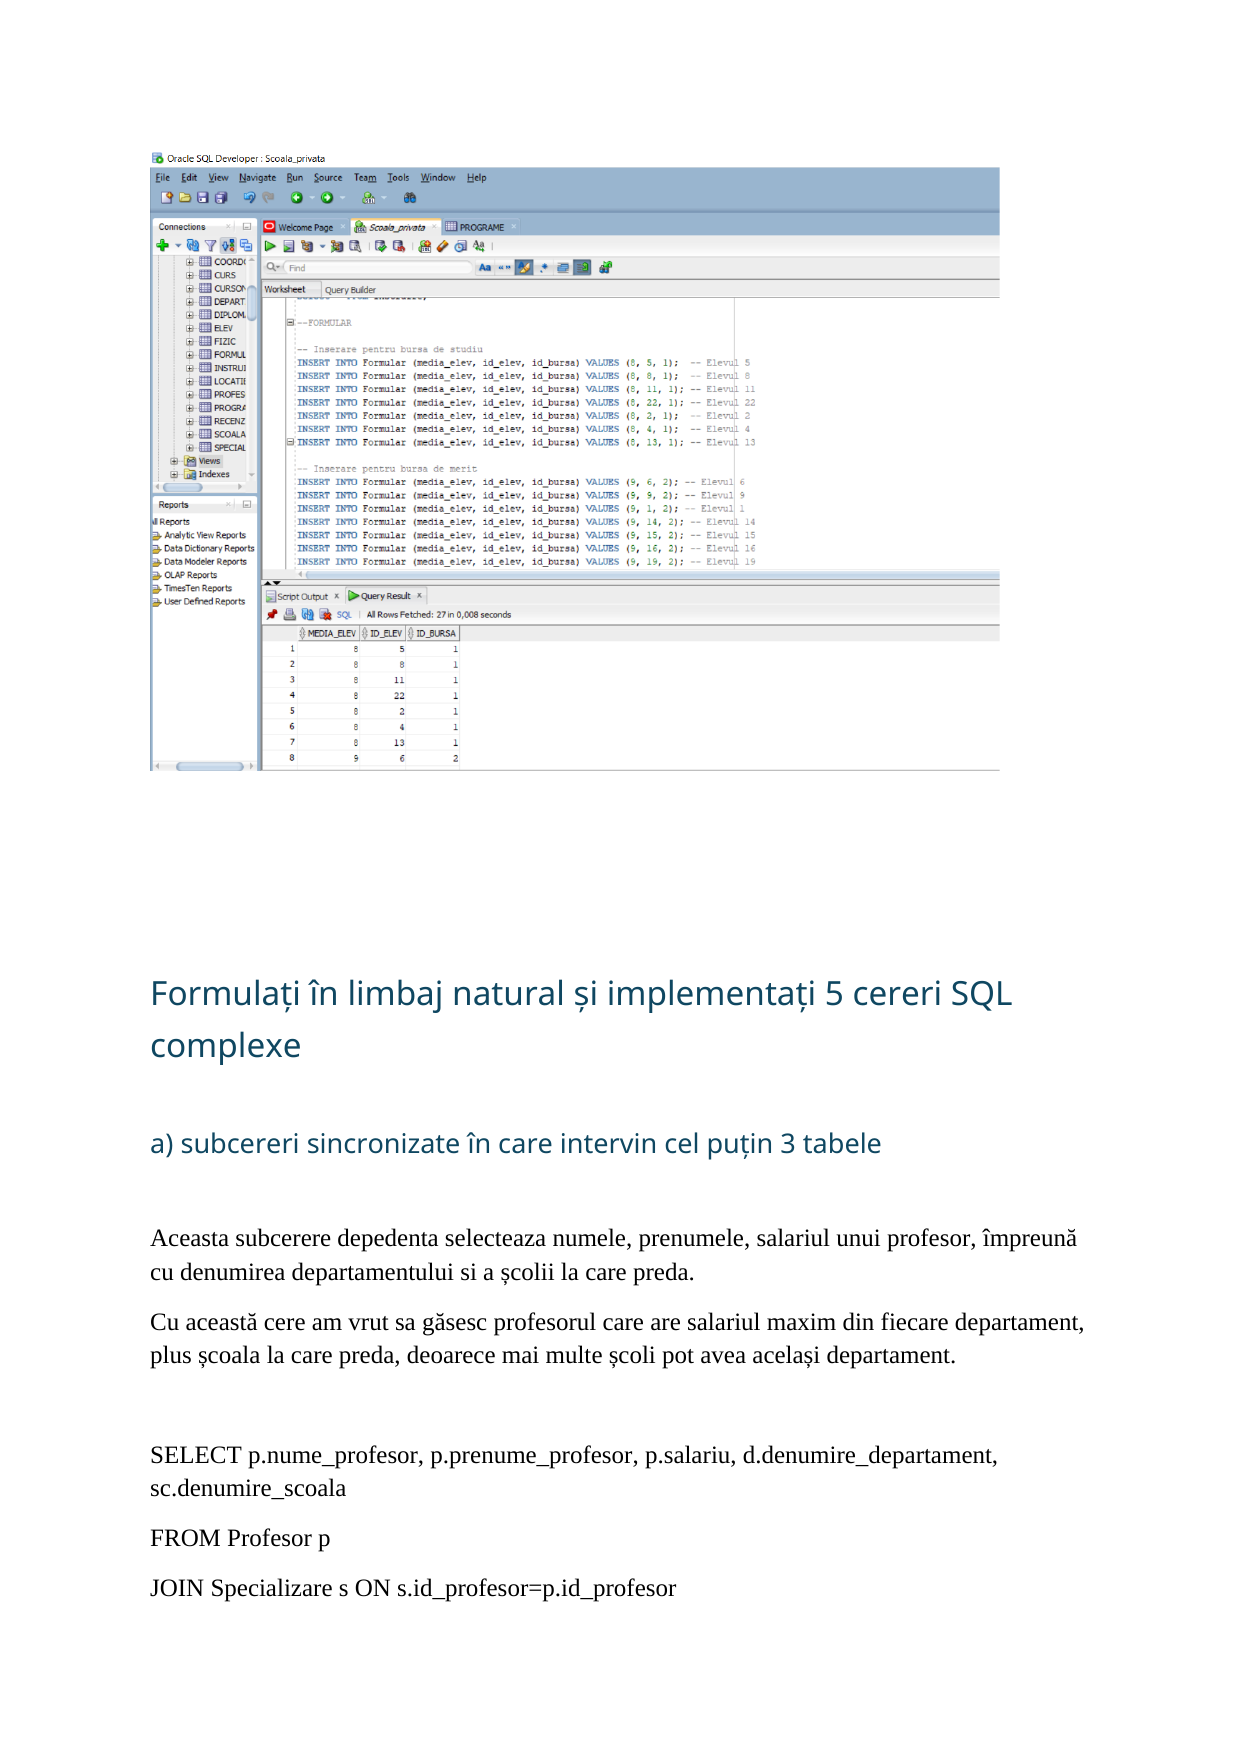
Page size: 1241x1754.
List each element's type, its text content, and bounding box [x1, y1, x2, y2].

subtitle Formulați în limbaj natural și implementați 5 cereri SQL complexe [150, 969, 1090, 1067]
text FROM Profesor p [150, 1523, 1090, 1552]
text SELECT p.nume_profesor, p.prenume_profesor, p.salariu, d.denumire_departament, sc.denumire_scoala [150, 1440, 1090, 1502]
text Aceasta subcerere depedenta selecteaza numele, prenumele, salariul unui profesor, împreună cu denumirea departamentului si a școlii la care preda. [150, 1223, 1090, 1286]
picture [150, 150, 1000, 771]
text JOIN Specializare s ON s.id_profesor=p.id_profesor [150, 1573, 1090, 1602]
subtitle a) subcereri sincronizate în care intervin cel puțin 3 tabele [150, 1124, 1090, 1161]
text Cu această cere am vrut sa găsesc profesorul care are salariul maxim din fiecare departament, plus școala la care preda, deoarece mai multe școli pot avea același departament. [150, 1307, 1090, 1369]
